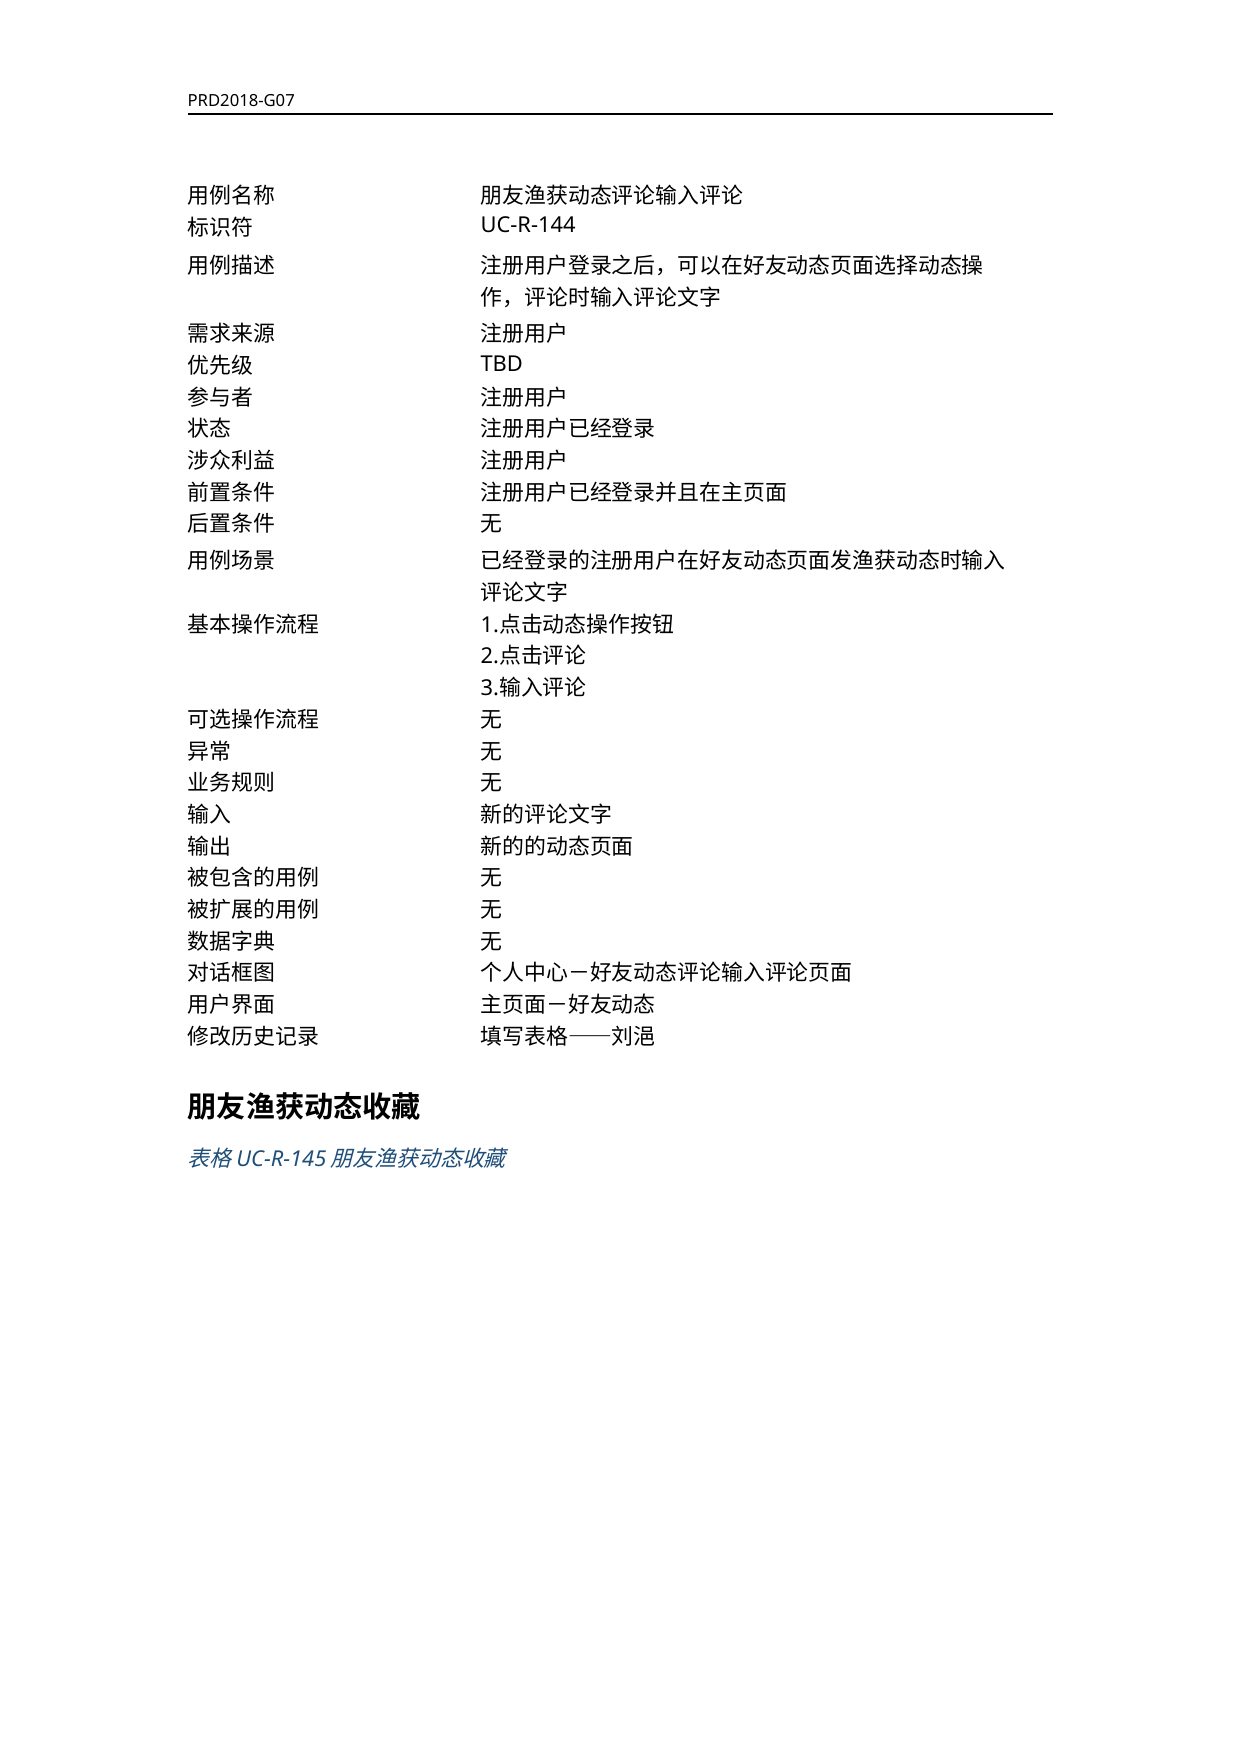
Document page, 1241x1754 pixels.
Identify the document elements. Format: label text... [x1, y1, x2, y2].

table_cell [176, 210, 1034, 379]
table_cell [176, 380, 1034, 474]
subtitle 表格 UC-R-145朋友渔获动态收藏 [187, 1141, 1053, 1174]
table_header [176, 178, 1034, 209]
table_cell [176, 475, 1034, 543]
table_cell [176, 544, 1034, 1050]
